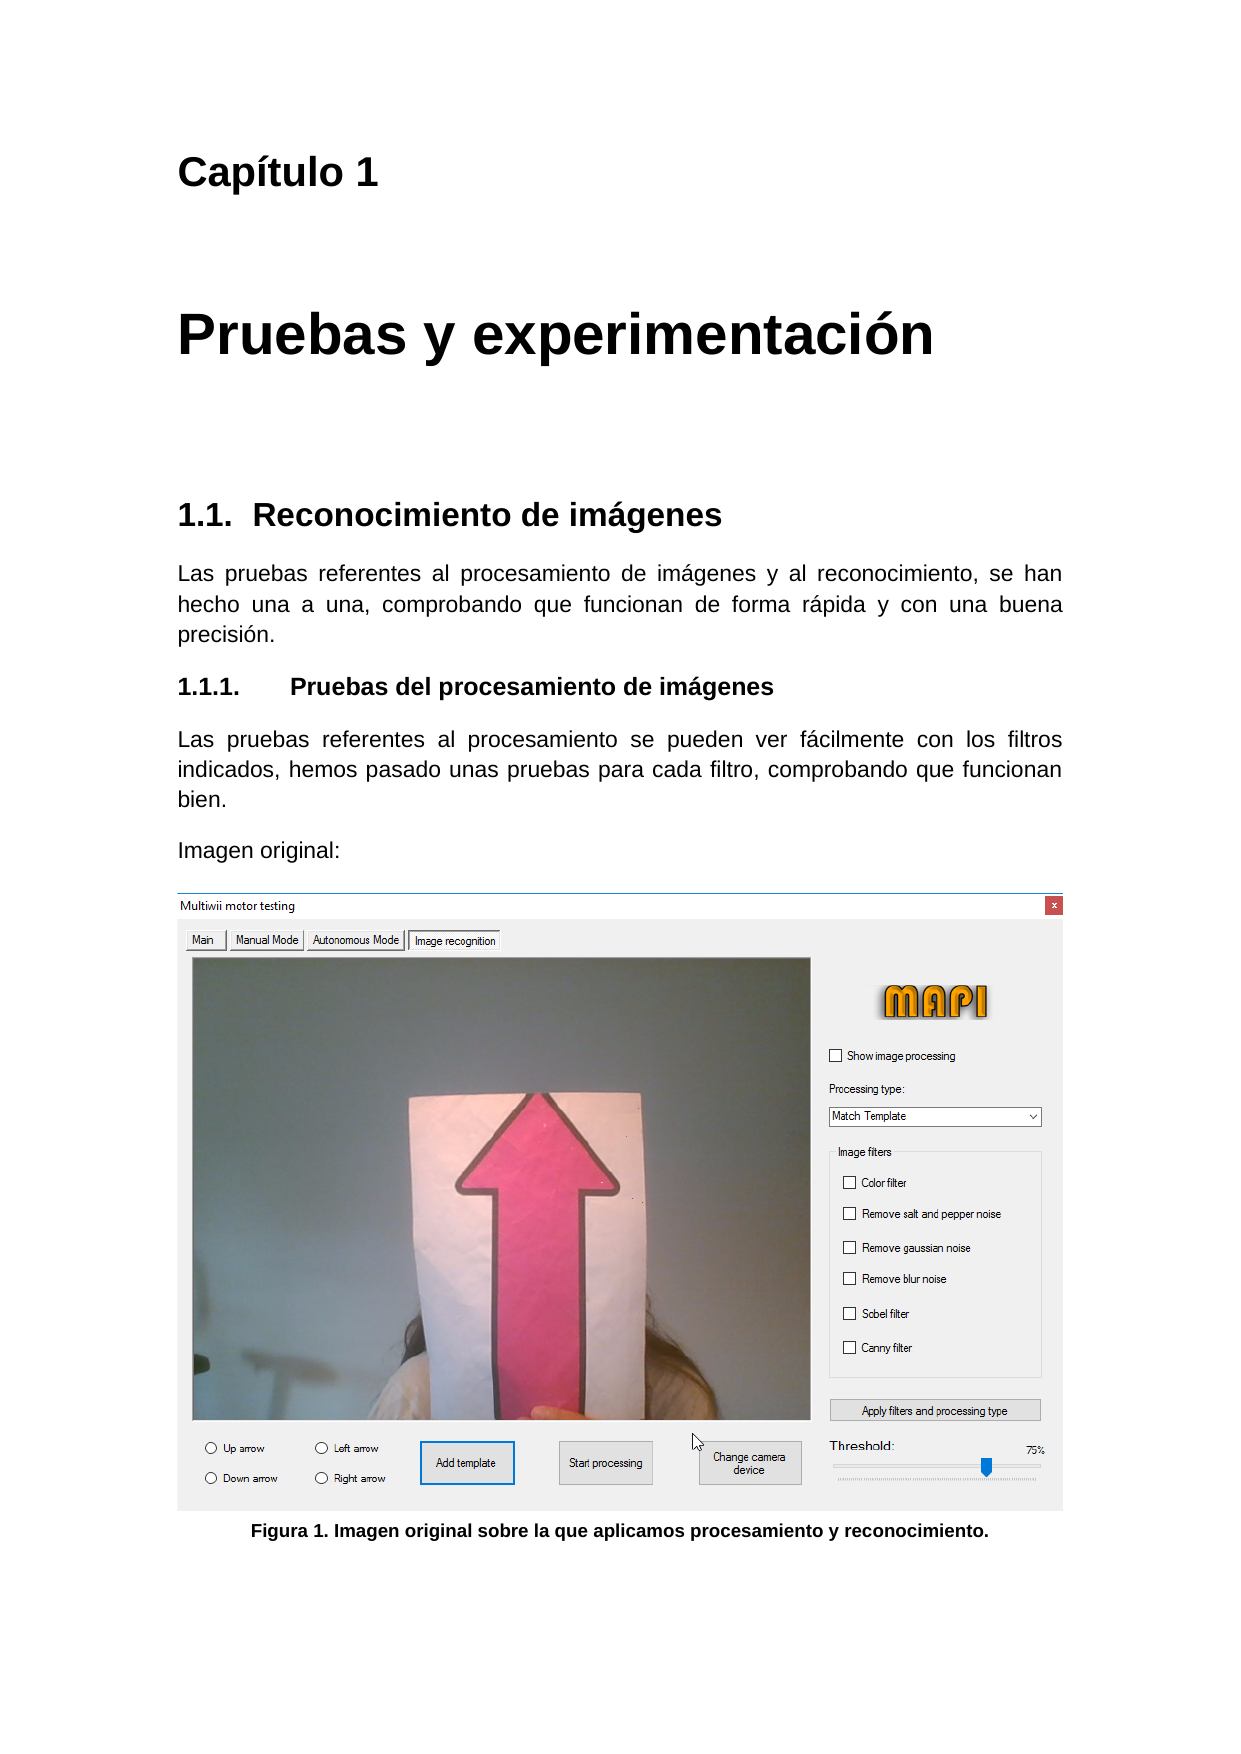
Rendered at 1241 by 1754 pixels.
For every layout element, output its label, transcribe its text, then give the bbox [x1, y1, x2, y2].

list Pruebas del procesamiento de imágenes [177, 672, 1063, 701]
text Pruebas y experimentación [177, 299, 1063, 367]
picture [177, 893, 1063, 1511]
list Reconocimiento de imágenes [177, 495, 1063, 534]
text Capítulo 1 [177, 148, 1063, 196]
text Las pruebas referentes al procesamiento de imágenes y al reconocimiento, se han hecho una a una, comprobando que funcionan de forma rápida y con una buena precisión. [177, 560, 1063, 647]
text Imagen original: [177, 837, 1063, 863]
text Las pruebas referentes al procesamiento se pueden ver fácilmente con los filtros indicados, hemos pasado unas pruebas para cada filtro, comprobando que funcionan bien. [177, 726, 1063, 812]
